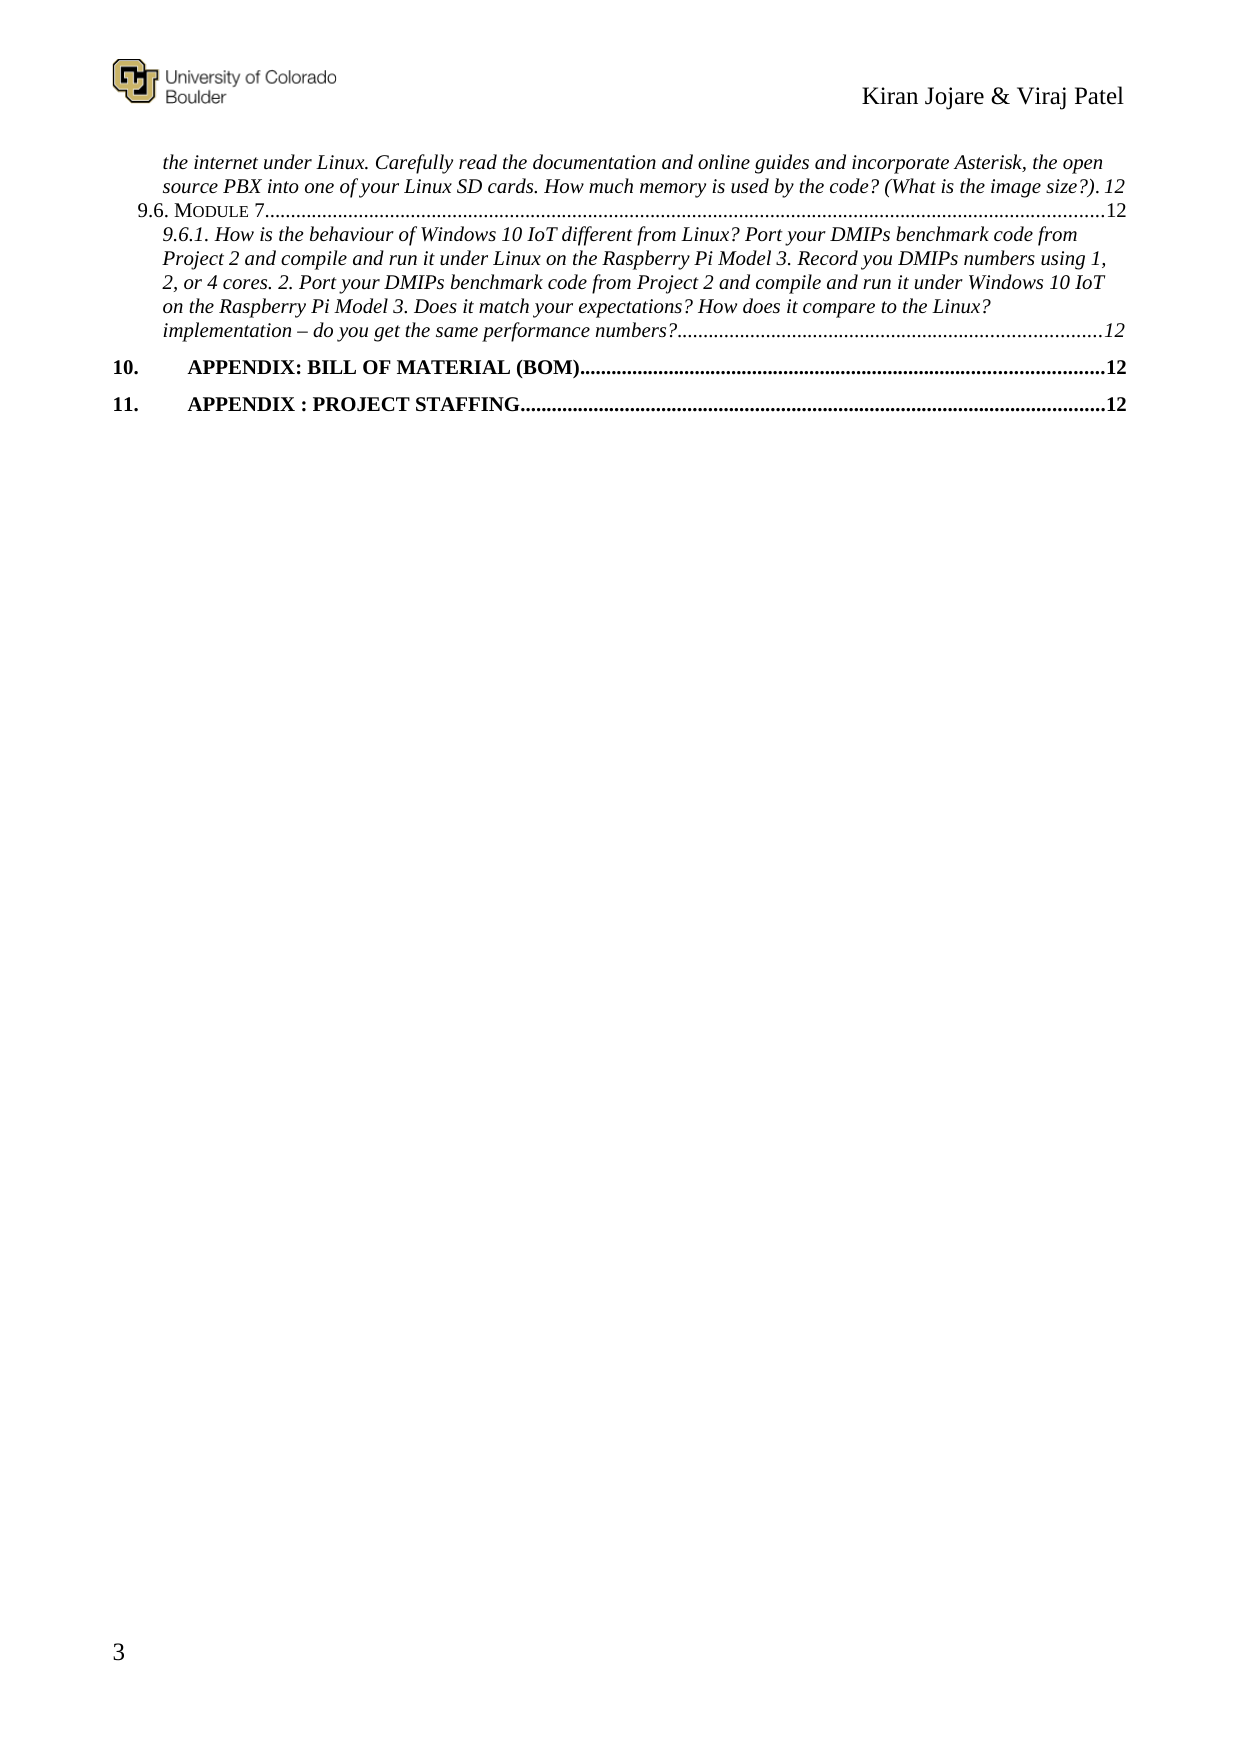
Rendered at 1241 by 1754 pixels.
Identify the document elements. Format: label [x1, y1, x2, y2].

picture [112, 59, 337, 104]
